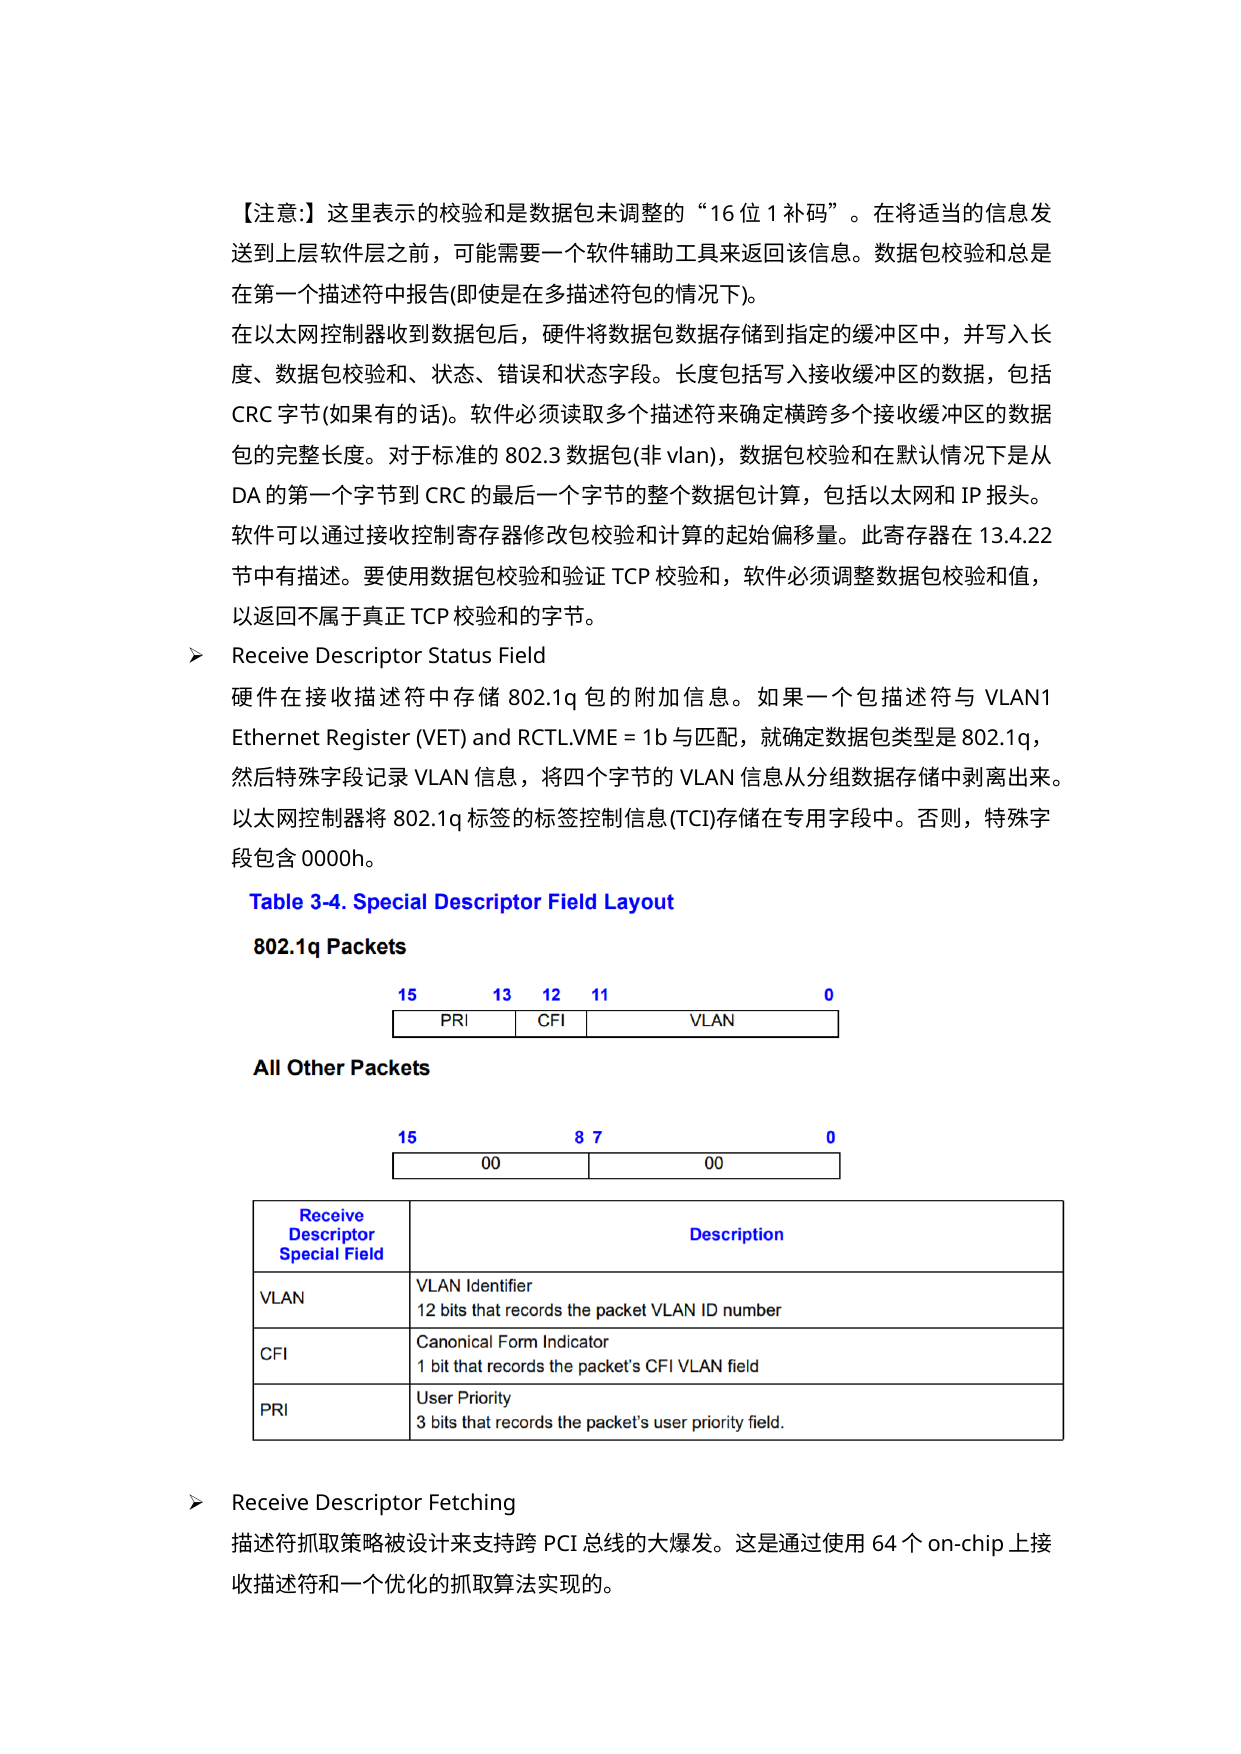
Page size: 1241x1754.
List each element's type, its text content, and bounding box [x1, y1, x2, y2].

list 硬件在接收描述符中存储802.1q包的附加信息。如果一个包描述符与VLAN1 Ethernet Register (VET) and RCTL.VME = 1b与匹配，就确定数据包类型是802.1q，然后特殊字段记录VLAN信息，将四个字节的VLAN信息从分组数据存储中剥离出来。以太网控制器将802.1q标签的标签控制信息(TCI)存储在专用字段中。否则，特殊字段包含0000h。 [231, 675, 1053, 877]
list 【注意:】这里表示的校验和是数据包未调整的“16位1补码”。在将适当的信息发送到上层软件层之前，可能需要一个软件辅助工具来返回该信息。数据包校验和总是在第一个描述符中报告(即使是在多描述符包的情况下)。 [231, 192, 1053, 313]
picture [231, 877, 1097, 1469]
list Receive Descriptor Fetching [187, 1482, 1053, 1522]
list 在以太网控制器收到数据包后，硬件将数据包数据存储到指定的缓冲区中，并写入长度、数据包校验和、状态、错误和状态字段。长度包括写入接收缓冲区的数据，包括CRC字节(如果有的话)。软件必须读取多个描述符来确定横跨多个接收缓冲区的数据包的完整长度。对于标准的802.3数据包(非vlan)，数据包校验和在默认情况下是从DA的第一个字节到CRC的最后一个字节的整个数据包计算，包括以太网和IP报头。软件可以通过接收控制寄存器修改包校验和计算的起始偏移量。此寄存器在13.4.22节中有描述。要使用数据包校验和验证TCP校验和，软件必须调整数据包校验和值，以返回不属于真正TCP校验和的字节。 [231, 313, 1053, 635]
list 描述符抓取策略被设计来支持跨PCI总线的大爆发。这是通过使用64个on-chip上接收描述符和一个优化的抓取算法实现的。 [231, 1522, 1053, 1603]
list Receive Descriptor Status Field [187, 635, 1053, 675]
